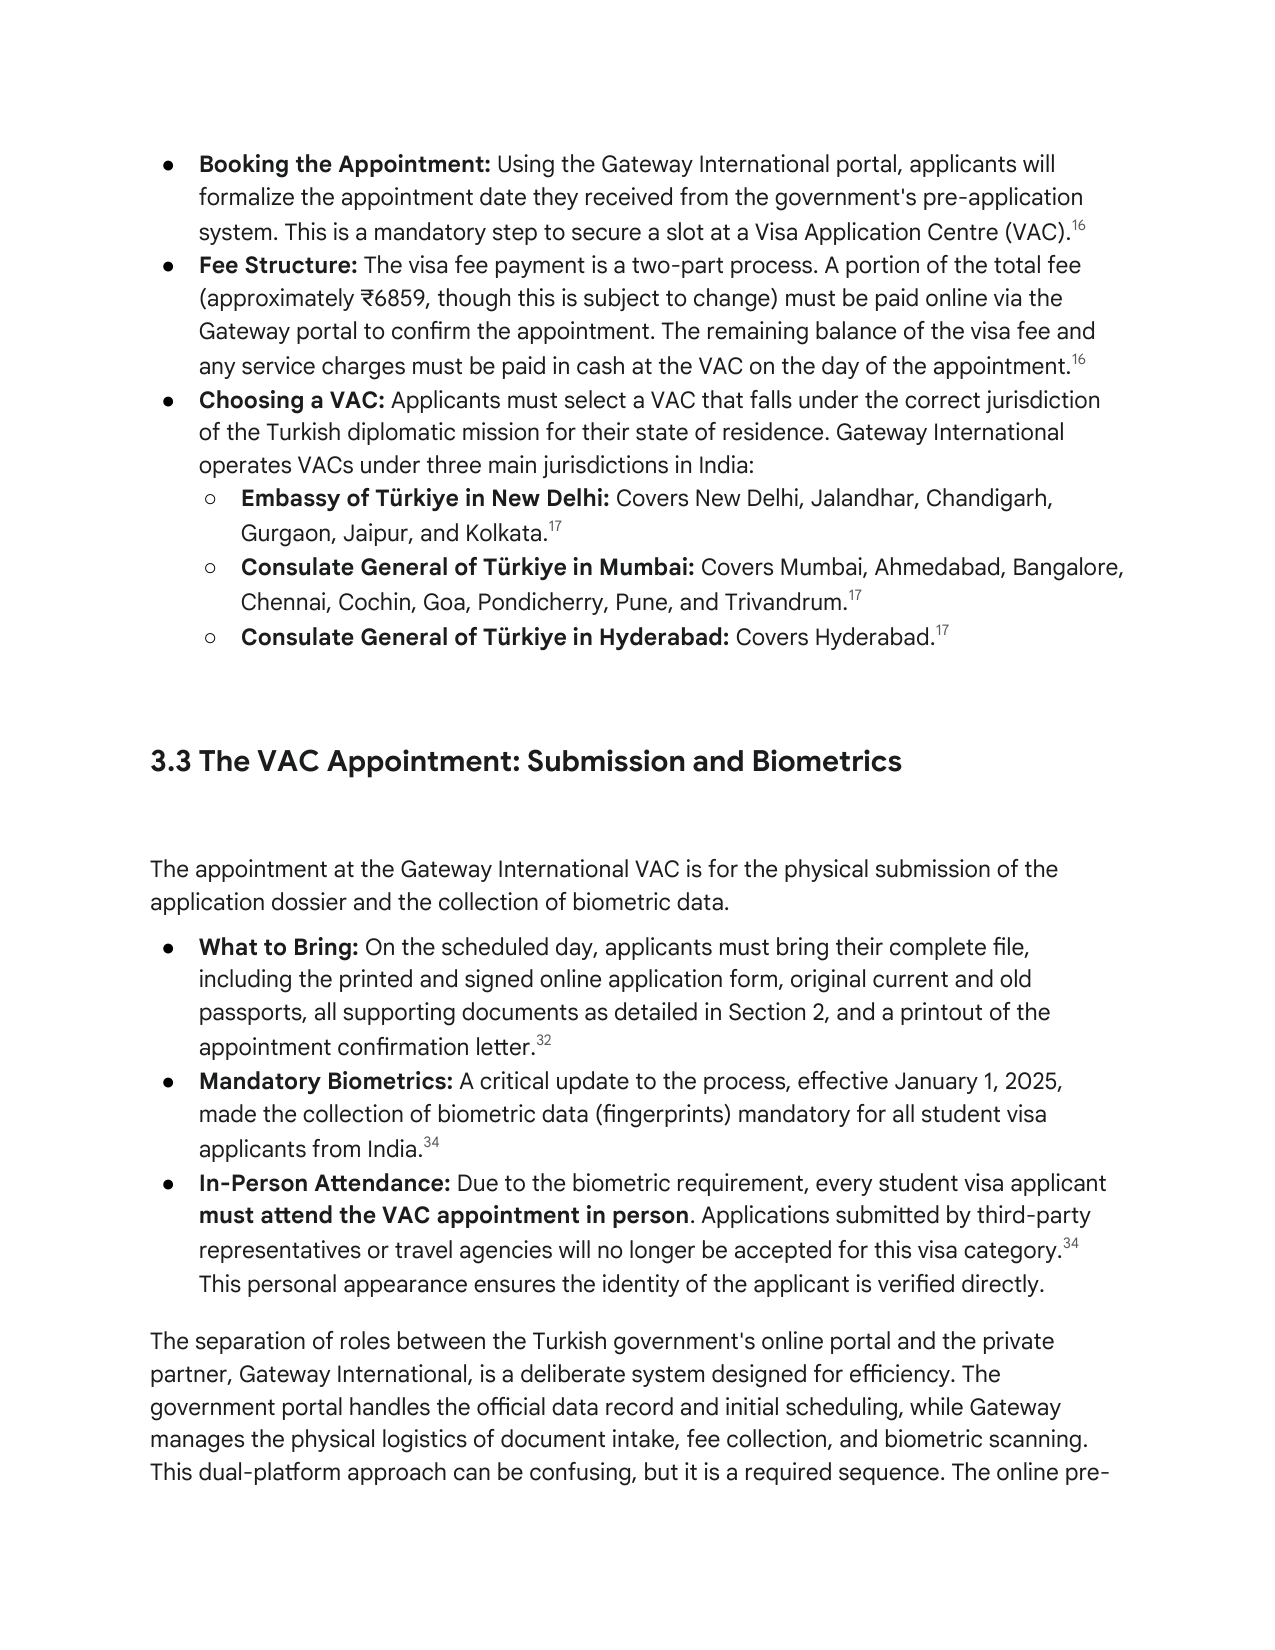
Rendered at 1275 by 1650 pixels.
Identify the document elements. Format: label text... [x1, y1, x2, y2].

list Consulate General of Türkiye in Hyderabad: Covers Hyderabad.17 [203, 622, 1125, 653]
list What to Bring: On the scheduled day, applicants must bring their complete file, including the printed and signed online application form, original current and old passports, all supporting documents as detailed in Section 2, and a printout of the appointment confirmation letter.32 [161, 933, 1125, 1063]
list Consulate General of Türkiye in Mumbai: Covers Mumbai, Ahmedabad, Bangalore, Chennai, Cochin, Goa, Pondicherry, Pune, and Trivandrum.17 [203, 553, 1125, 617]
list In-Person Attendance: Due to the biometric requirement, every student visa applicant must attend the VAC appointment in person. Applications submitted by third-party representatives or travel agencies will no longer be accepted for this visa category.34 This personal appearance ensures the identity of the applicant is verified directly. [161, 1169, 1125, 1299]
list Embassy of Türkiye in New Delhi: Covers New Delhi, Jalandhar, Chandigarh, Gurgaon, Jaipur, and Kolkata.17 [203, 484, 1125, 548]
list Choosing a VAC: Applicants must select a VAC that falls under the correct jurisdiction of the Turkish diplomatic mission for their state of residence. Gateway International operates VACs under three main jurisdictions in India: [161, 386, 1125, 480]
list Fee Structure: The visa fee payment is a two-part process. A portion of the total fee (approximately ₹6859, though this is subject to change) must be paid online via the Gateway portal to confirm the appointment. The remaining balance of the visa fee and any service charges must be paid in cash at the VAC on the day of the appointment.16 [161, 252, 1125, 381]
list Booking the Appointment: Using the Gateway International portal, applicants will formalize the appointment date they received from the government's pre-application system. This is a mandatory step to secure a slot at a Visa Application Centre (VAC).16 [161, 150, 1125, 247]
list Mandatory Biometrics: A critical update to the process, effective January 1, 2025, made the collection of biometric data (fingerprints) mandatory for all student visa applicants from India.34 [161, 1067, 1125, 1164]
text The appointment at the Gateway International VAC is for the physical submission of the application dossier and the collection of biometric data. [150, 855, 1125, 916]
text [150, 1328, 1125, 1487]
subtitle 3.3 The VAC Appointment: Submission and Biometrics [150, 743, 1125, 780]
